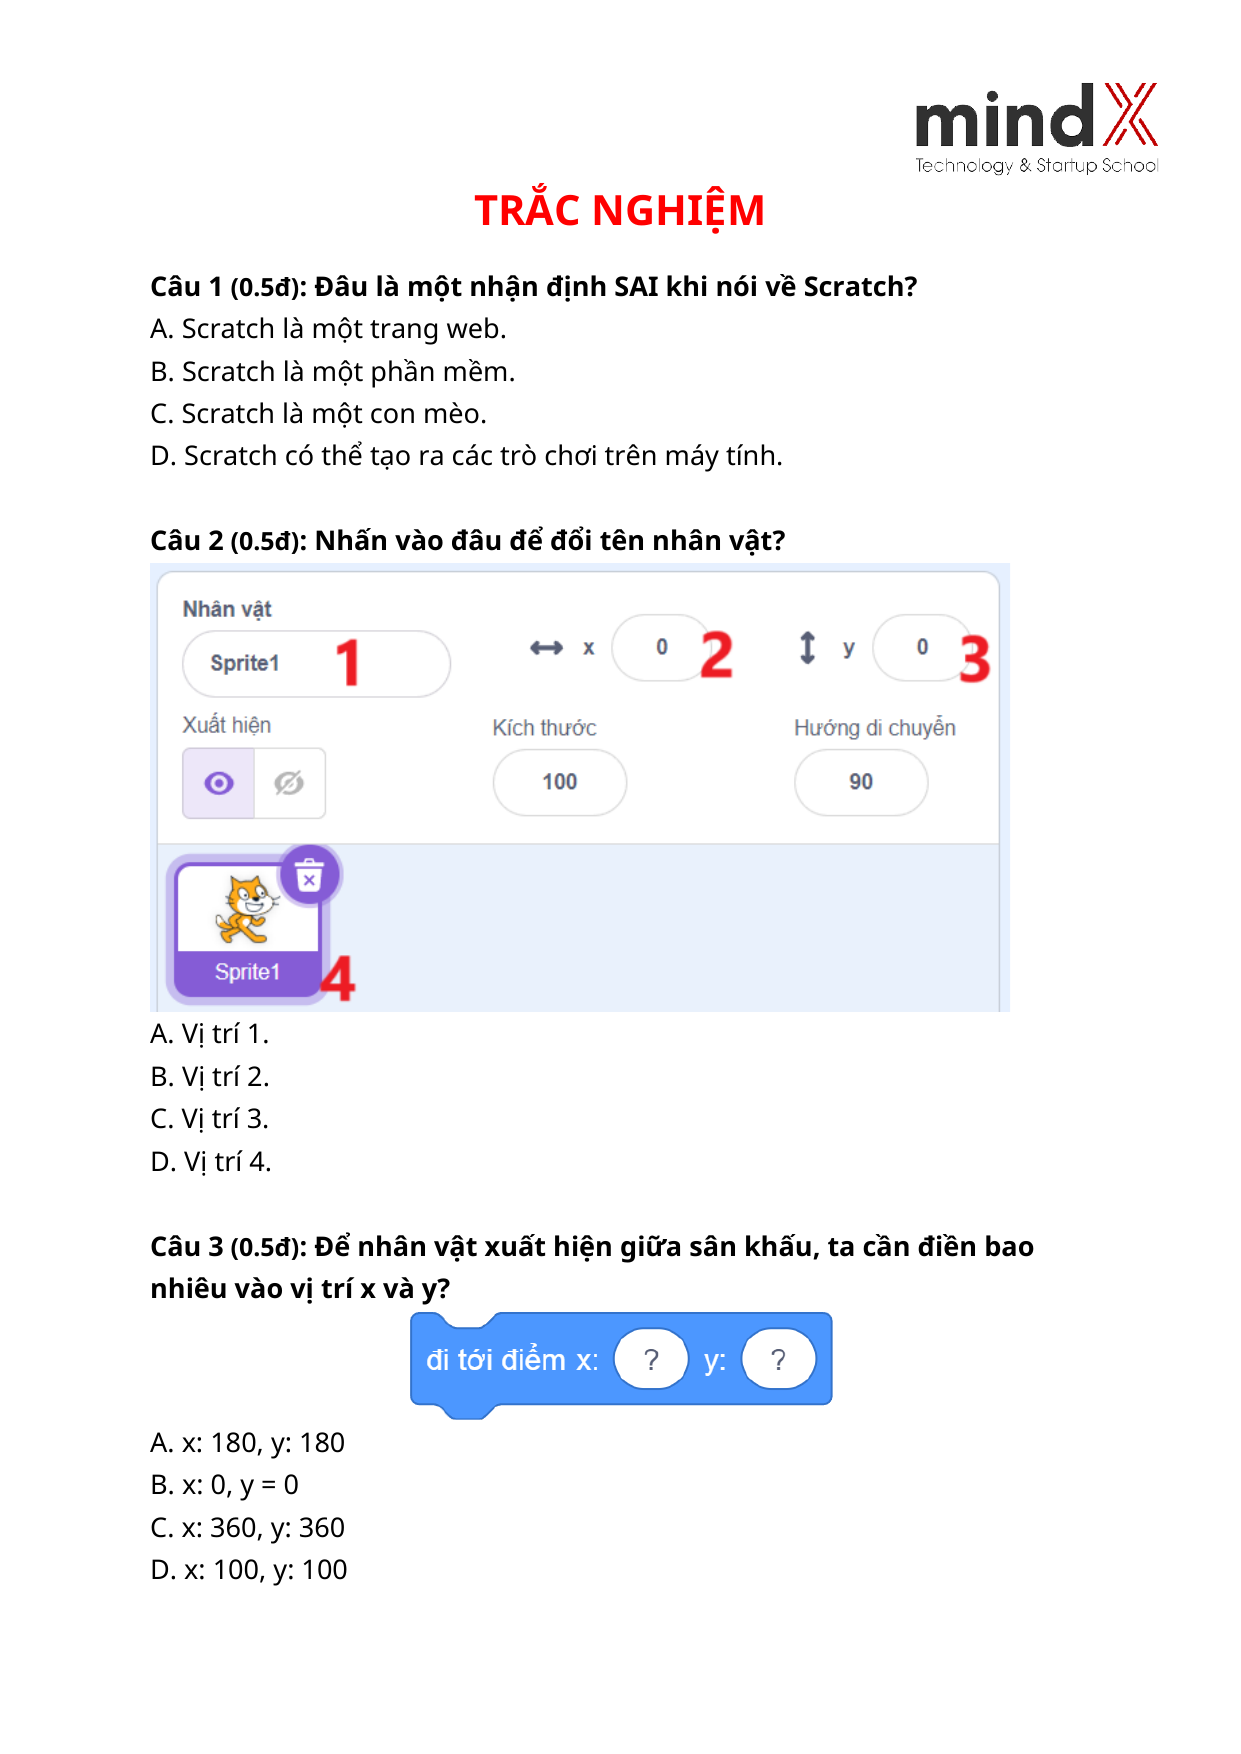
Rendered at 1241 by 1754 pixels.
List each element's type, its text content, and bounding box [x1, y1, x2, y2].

text D. Scratch có thể tạo ra các trò chơi trên máy tính. [150, 437, 1090, 474]
text C. Vị trí 3. [150, 1100, 1090, 1137]
picture [407, 1311, 834, 1420]
text Câu 3 (0.5đ): Để nhân vật xuất hiện giữa sân khấu, ta cần điền bao nhiêu vào vị trí x và y? [150, 1227, 1090, 1306]
text B. Scratch là một phần mềm. C. Scratch là một con mèo. [150, 352, 1090, 431]
text D. x: 100, y: 100 [150, 1551, 1090, 1587]
picture [905, 75, 1169, 178]
text TRẮC NGHIỆM [150, 181, 1090, 238]
text A. Vị trí 1. [150, 1015, 1090, 1052]
text B. Vị trí 2. [150, 1057, 1090, 1094]
text B. x: 0, y = 0 [150, 1466, 1090, 1503]
text A. x: 180, y: 180 [150, 1423, 1090, 1460]
text Câu 2 (0.5đ): Nhấn vào đâu để đổi tên nhân vật? [150, 522, 1090, 558]
text C. x: 360, y: 360 [150, 1508, 1090, 1545]
picture [150, 563, 1011, 1012]
text A. Scratch là một trang web. [150, 309, 1090, 346]
text D. Vị trí 4. [150, 1142, 1090, 1179]
text Câu 1 (0.5đ): Đâu là một nhận định SAI khi nói về Scratch? [150, 267, 1090, 304]
